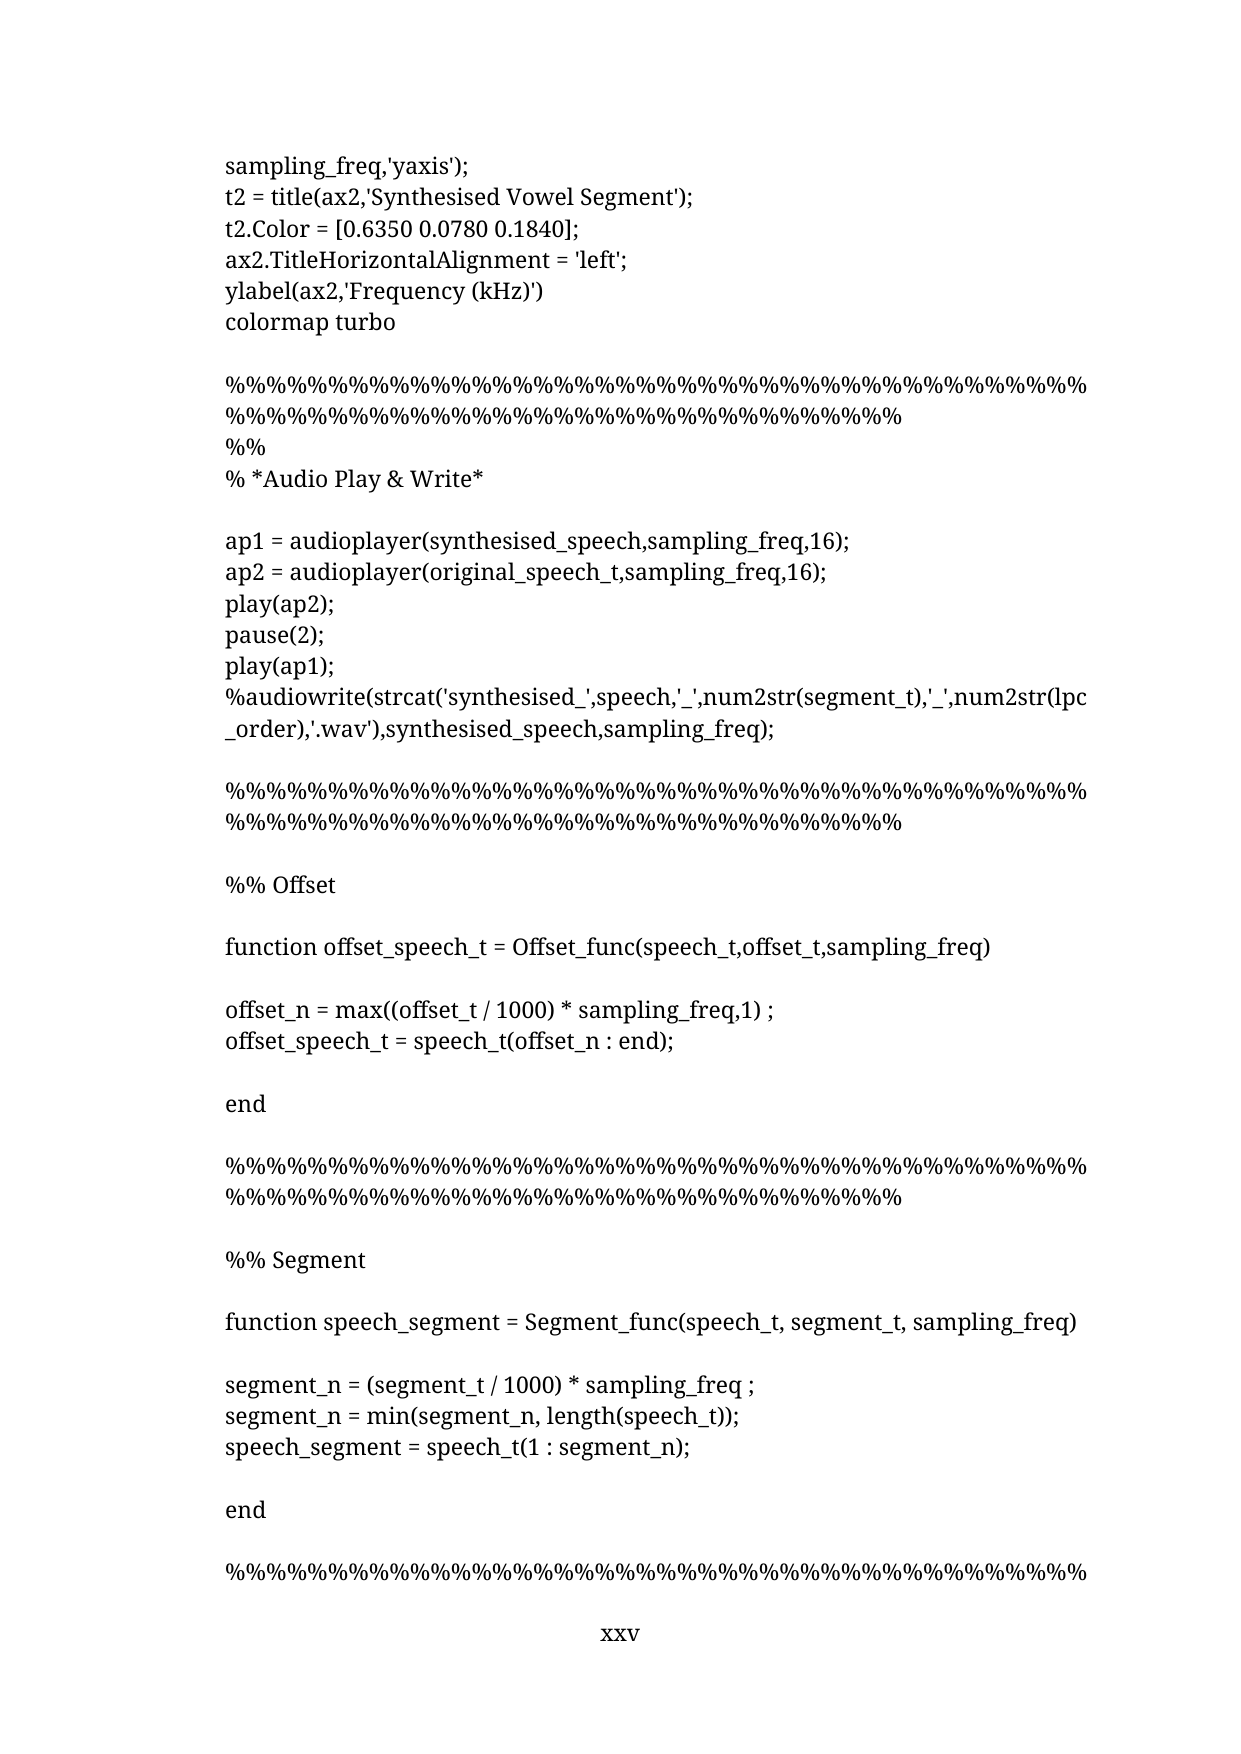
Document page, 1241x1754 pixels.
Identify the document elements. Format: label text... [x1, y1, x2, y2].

list play(ap2); [225, 587, 1090, 619]
list % *Audio Play & Write* [225, 462, 1090, 494]
list %% Offset [225, 869, 1090, 900]
list function offset_speech_t = Offset_func(speech_t,offset_t,sampling_freq) [225, 931, 1090, 962]
list ap2 = audioplayer(original_speech_t,sampling_freq,16); [225, 556, 1090, 587]
list t2.Color = [0.6350 0.0780 0.1840]; [225, 212, 1090, 244]
list offset_speech_t = speech_t(offset_n : end); [225, 1025, 1090, 1056]
list speech_segment = speech_t(1 : segment_n); [225, 1431, 1090, 1462]
list %audiowrite(strcat('synthesised_',speech,'_',num2str(segment_t),'_',num2str(lpc_order),'.wav'),synthesised_speech,sampling_freq); [225, 681, 1090, 744]
list ylabel(ax2,'Frequency (kHz)') [225, 275, 1090, 306]
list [225, 1556, 1090, 1587]
list ap1 = audioplayer(synthesised_speech,sampling_freq,16); [225, 525, 1090, 556]
list segment_n = (segment_t / 1000) * sampling_freq ; [225, 1369, 1090, 1400]
list offset_n = max((offset_t / 1000) * sampling_freq,1) ; [225, 994, 1090, 1025]
list pause(2); [225, 619, 1090, 650]
list %%%%%%%%%%%%%%%%%%%%%%%%%%%%%%%%%%%%%%%%%%%%%%%%%%%%%%%%%%%%%%%%%%%%%%%%%%% [225, 775, 1090, 837]
list %% [225, 431, 1090, 462]
list %% Segment [225, 1244, 1090, 1275]
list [225, 150, 1090, 181]
list end [225, 1494, 1090, 1525]
list play(ap1); [225, 650, 1090, 681]
list function speech_segment = Segment_func(speech_t, segment_t, sampling_freq) [225, 1306, 1090, 1337]
list segment_n = min(segment_n, length(speech_t)); [225, 1400, 1090, 1431]
list colormap turbo [225, 306, 1090, 337]
list end [225, 1087, 1090, 1119]
list ax2.TitleHorizontalAlignment = 'left'; [225, 244, 1090, 275]
list t2 = title(ax2,'Synthesised Vowel Segment'); [225, 181, 1090, 212]
list %%%%%%%%%%%%%%%%%%%%%%%%%%%%%%%%%%%%%%%%%%%%%%%%%%%%%%%%%%%%%%%%%%%%%%%%%%% [225, 1150, 1090, 1212]
list %%%%%%%%%%%%%%%%%%%%%%%%%%%%%%%%%%%%%%%%%%%%%%%%%%%%%%%%%%%%%%%%%%%%%%%%%%% [225, 369, 1090, 431]
